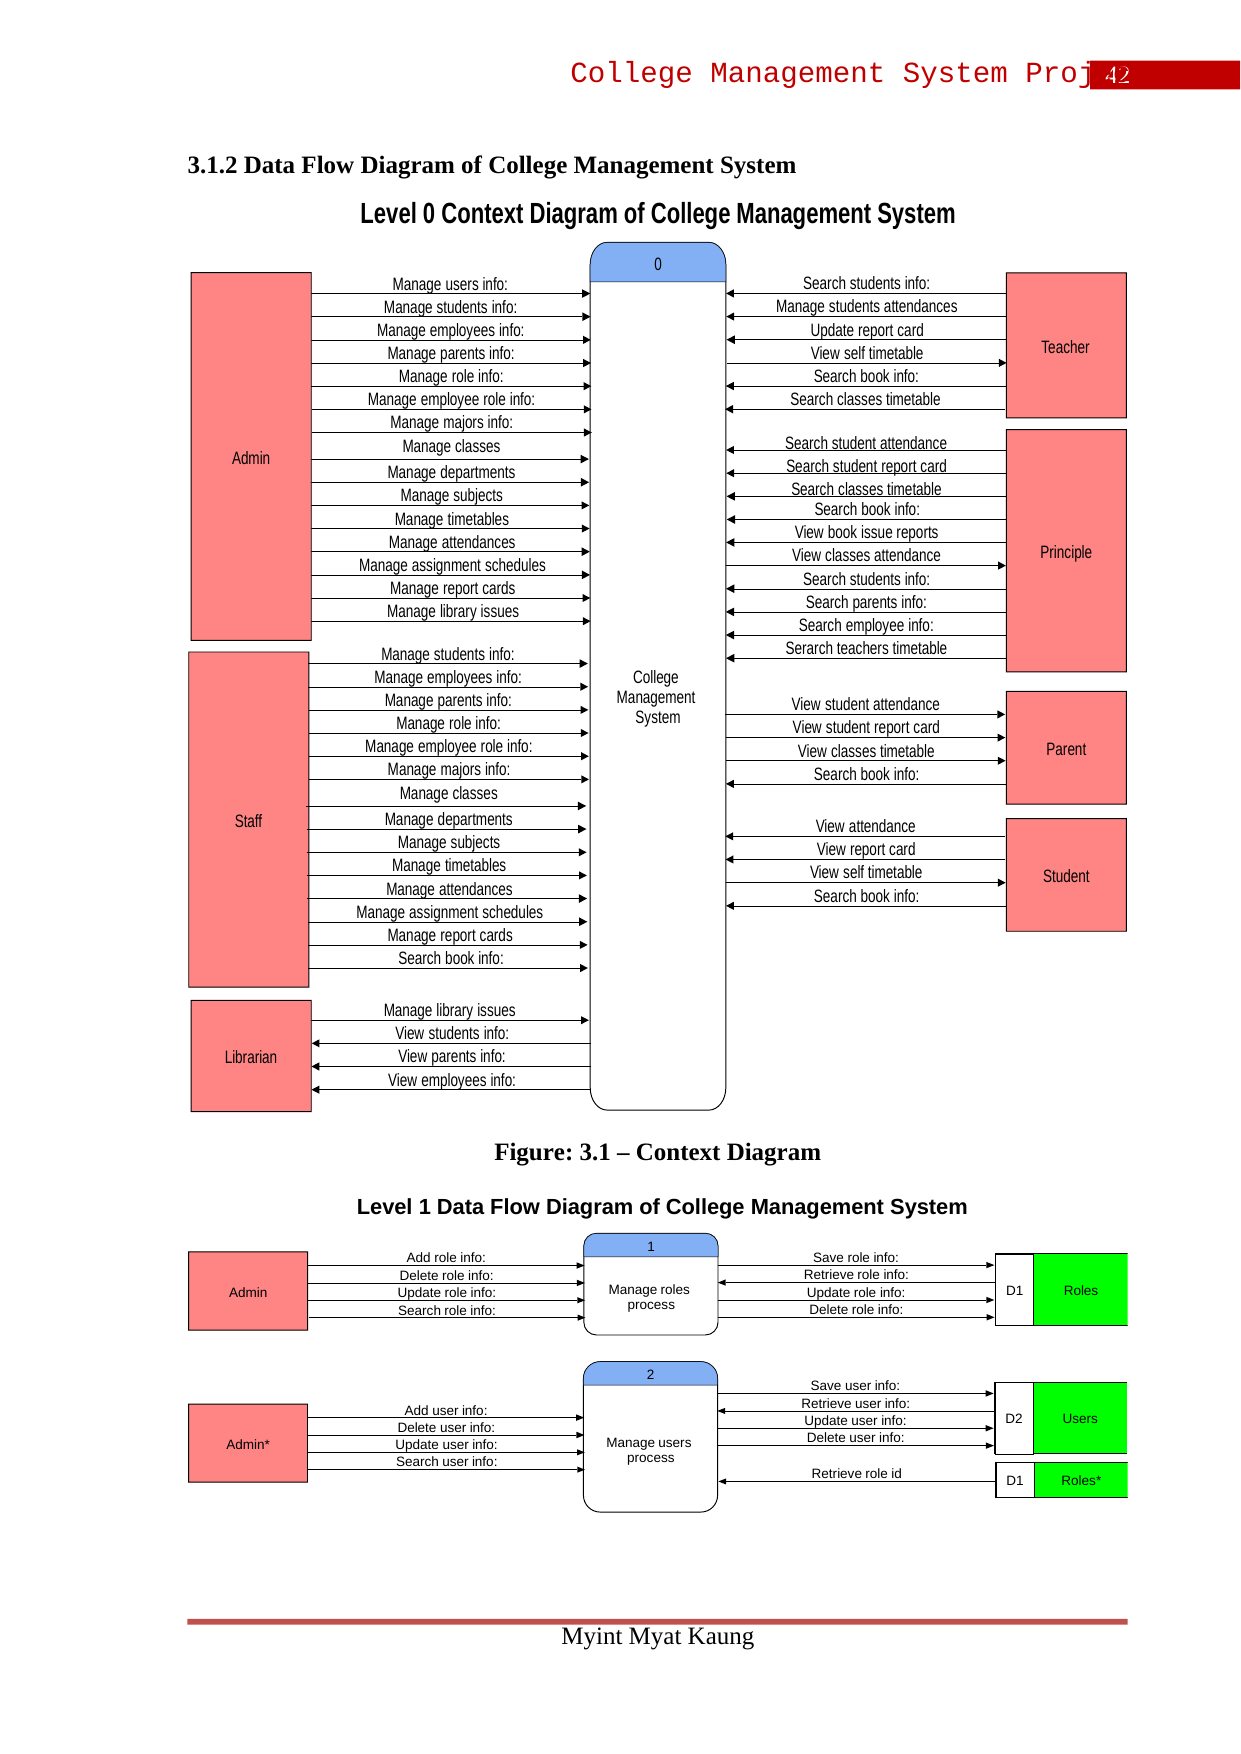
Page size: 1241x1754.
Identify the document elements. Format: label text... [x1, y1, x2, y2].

subtitle 3.1.2 Data Flow Diagram of College Management System [187, 150, 1128, 179]
text Figure: 3.1 – Context Diagram [187, 1137, 1128, 1166]
